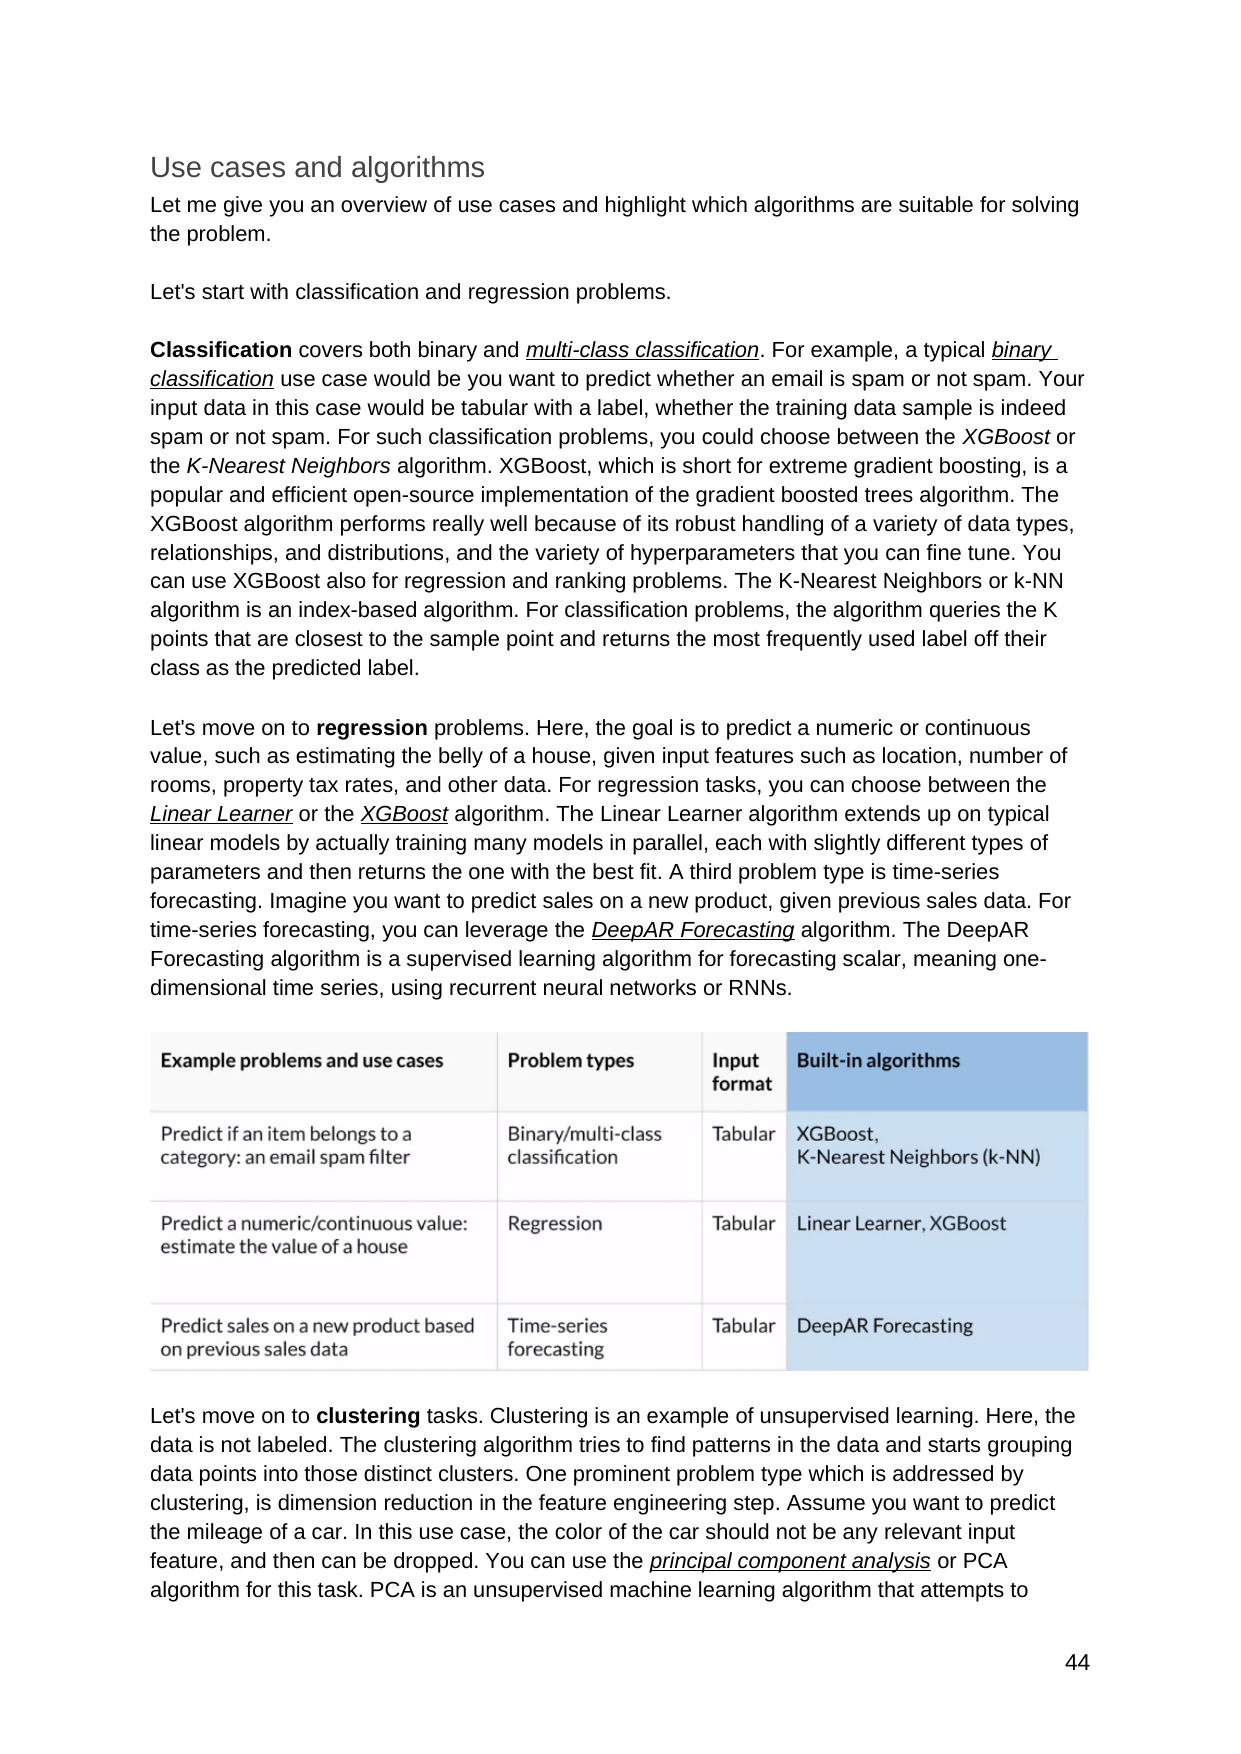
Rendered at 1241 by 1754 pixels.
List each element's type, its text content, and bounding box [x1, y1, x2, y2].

text Let's start with classification and regression problems. [150, 279, 1090, 304]
picture [150, 1032, 1091, 1371]
subtitle Use cases and algorithms [150, 150, 1090, 183]
text Classification covers both binary and multi-class classification. For example, a typical binary classification use case would be you want to predict whether an email is spam or not spam. Your input data in this case would be tabular with a label, whether the training data sample is indeed spam or not spam. For such classification problems, you could choose between the XGBoost or the K-Nearest Neighbors algorithm. XGBoost, which is short for extreme gradient boosting, is a popular and efficient open-source implementation of the gradient boosted trees algorithm. The XGBoost algorithm performs really well because of its robust handling of a variety of data types, relationships, and distributions, and the variety of hyperparameters that you can fine tune. You can use XGBoost also for regression and ranking problems. The K-Nearest Neighbors or k-NN algorithm is an index-based algorithm. For classification problems, the algorithm queries the K points that are closest to the sample point and returns the most frequently used label off their class as the predicted label. [150, 337, 1090, 680]
text Let's move on to regression problems. Here, the goal is to predict a numeric or continuous value, such as estimating the belly of a house, given input features such as location, number of rooms, property tax rates, and other data. For regression tasks, you can choose between the Linear Learner or the XGBoost algorithm. The Linear Learner algorithm extends up on typical linear models by actually training many models in parallel, each with slightly different types of parameters and then returns the one with the best fit. A third problem type is time-series forecasting. Imagine you want to predict sales on a new product, given previous sales data. For time-series forecasting, you can leverage the DeepAR Forecasting algorithm. The DeepAR Forecasting algorithm is a supervised learning algorithm for forecasting scalar, meaning one-dimensional time series, using recurrent neural networks or RNNs. [150, 714, 1090, 1000]
text Let me give you an overview of use cases and highlight which algorithms are suitable for solving the problem. [150, 192, 1090, 246]
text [150, 1403, 1090, 1602]
